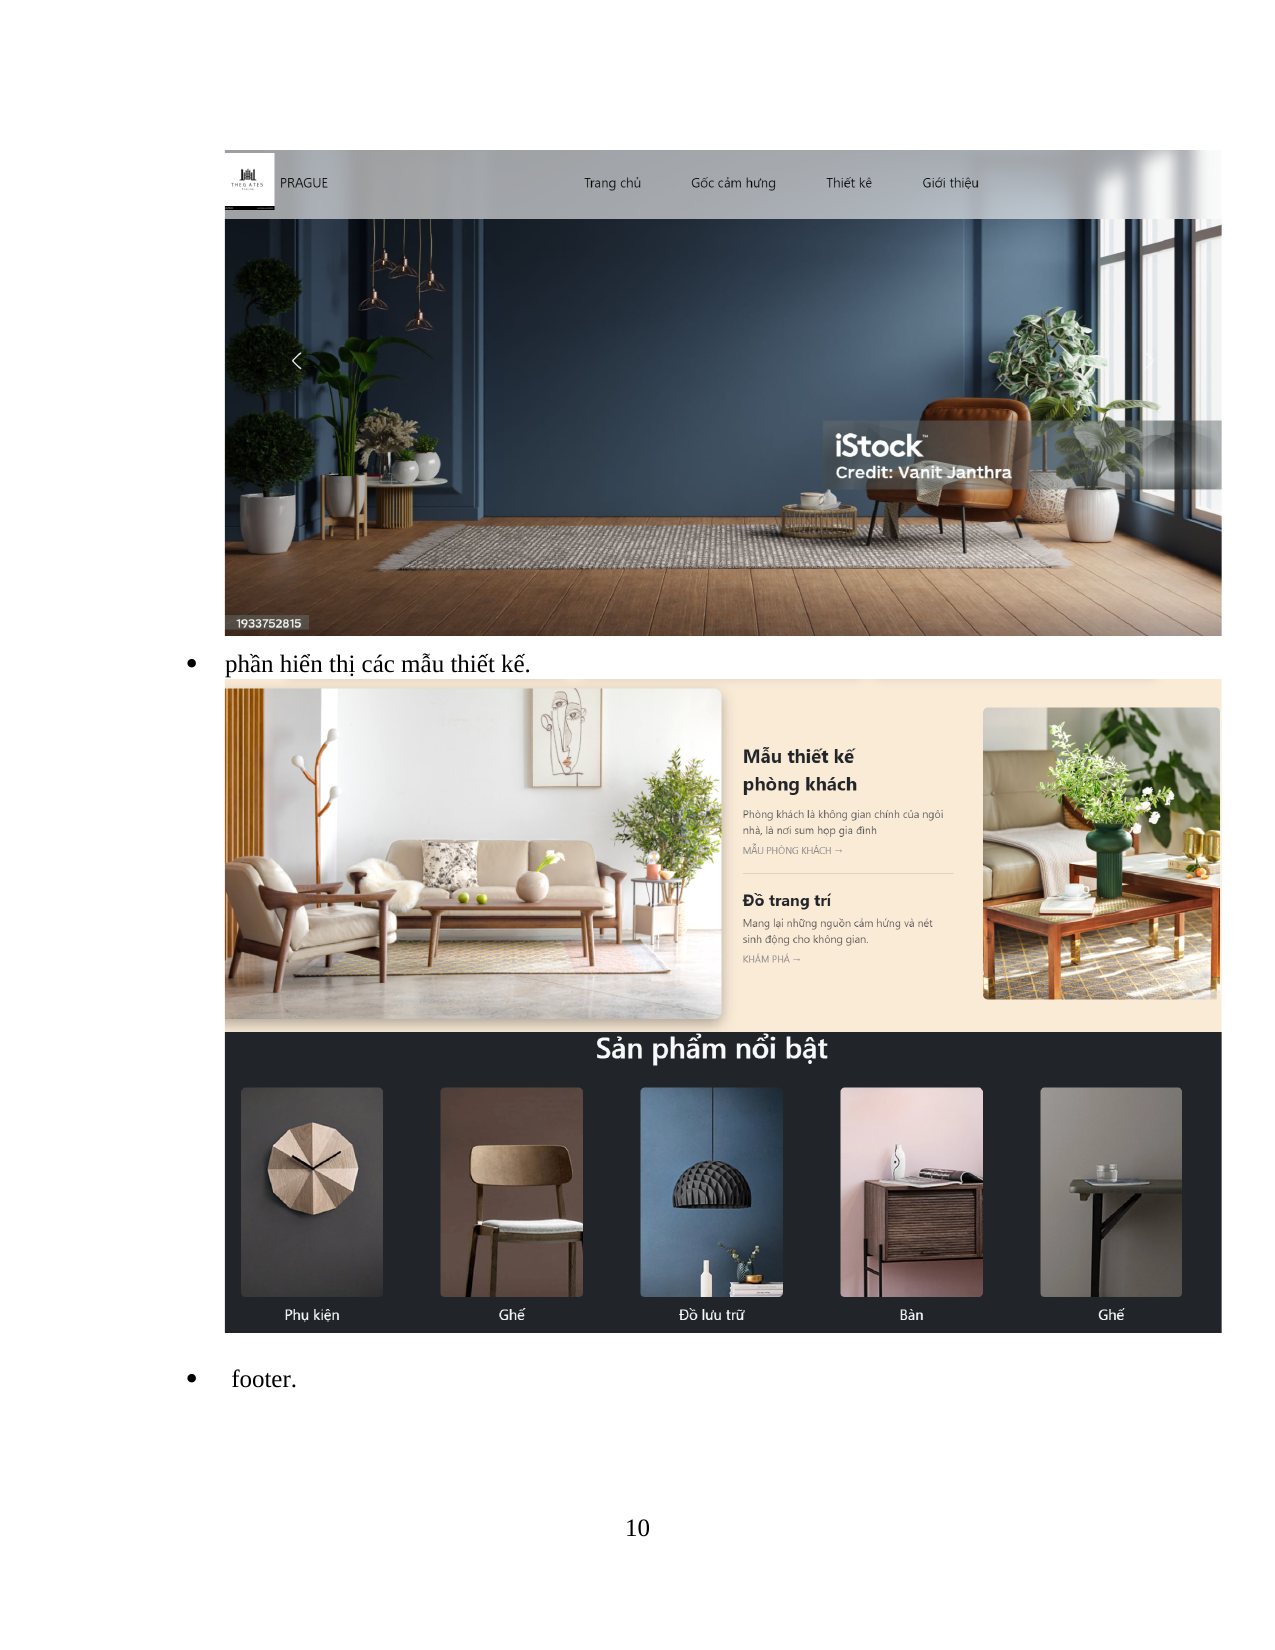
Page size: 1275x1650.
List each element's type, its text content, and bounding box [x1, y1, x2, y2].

picture [224, 150, 1222, 636]
picture [224, 679, 1222, 1333]
list phần hiển thị các mẫu thiết kế. [187, 649, 1147, 678]
list footer. [187, 1364, 1147, 1393]
